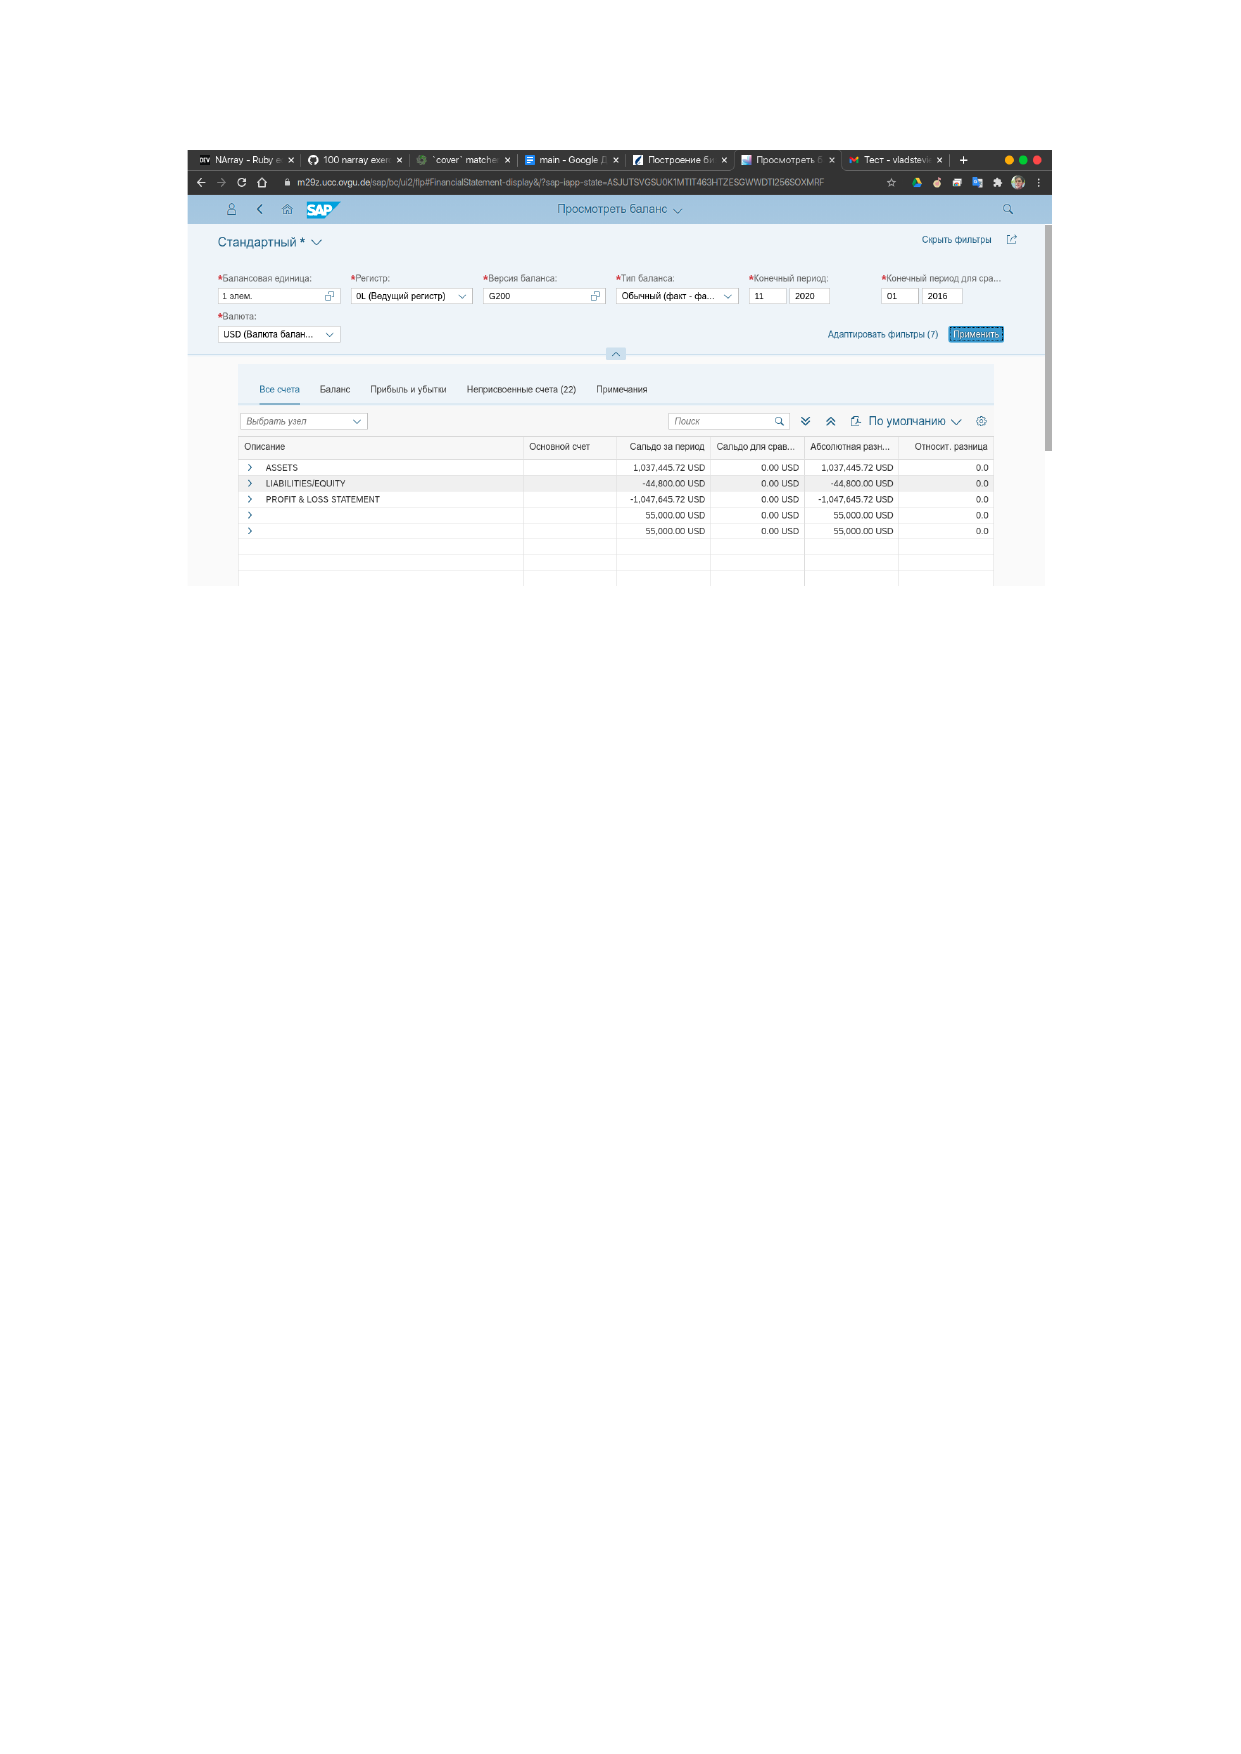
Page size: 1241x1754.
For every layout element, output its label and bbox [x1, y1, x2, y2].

picture [187, 150, 1052, 586]
